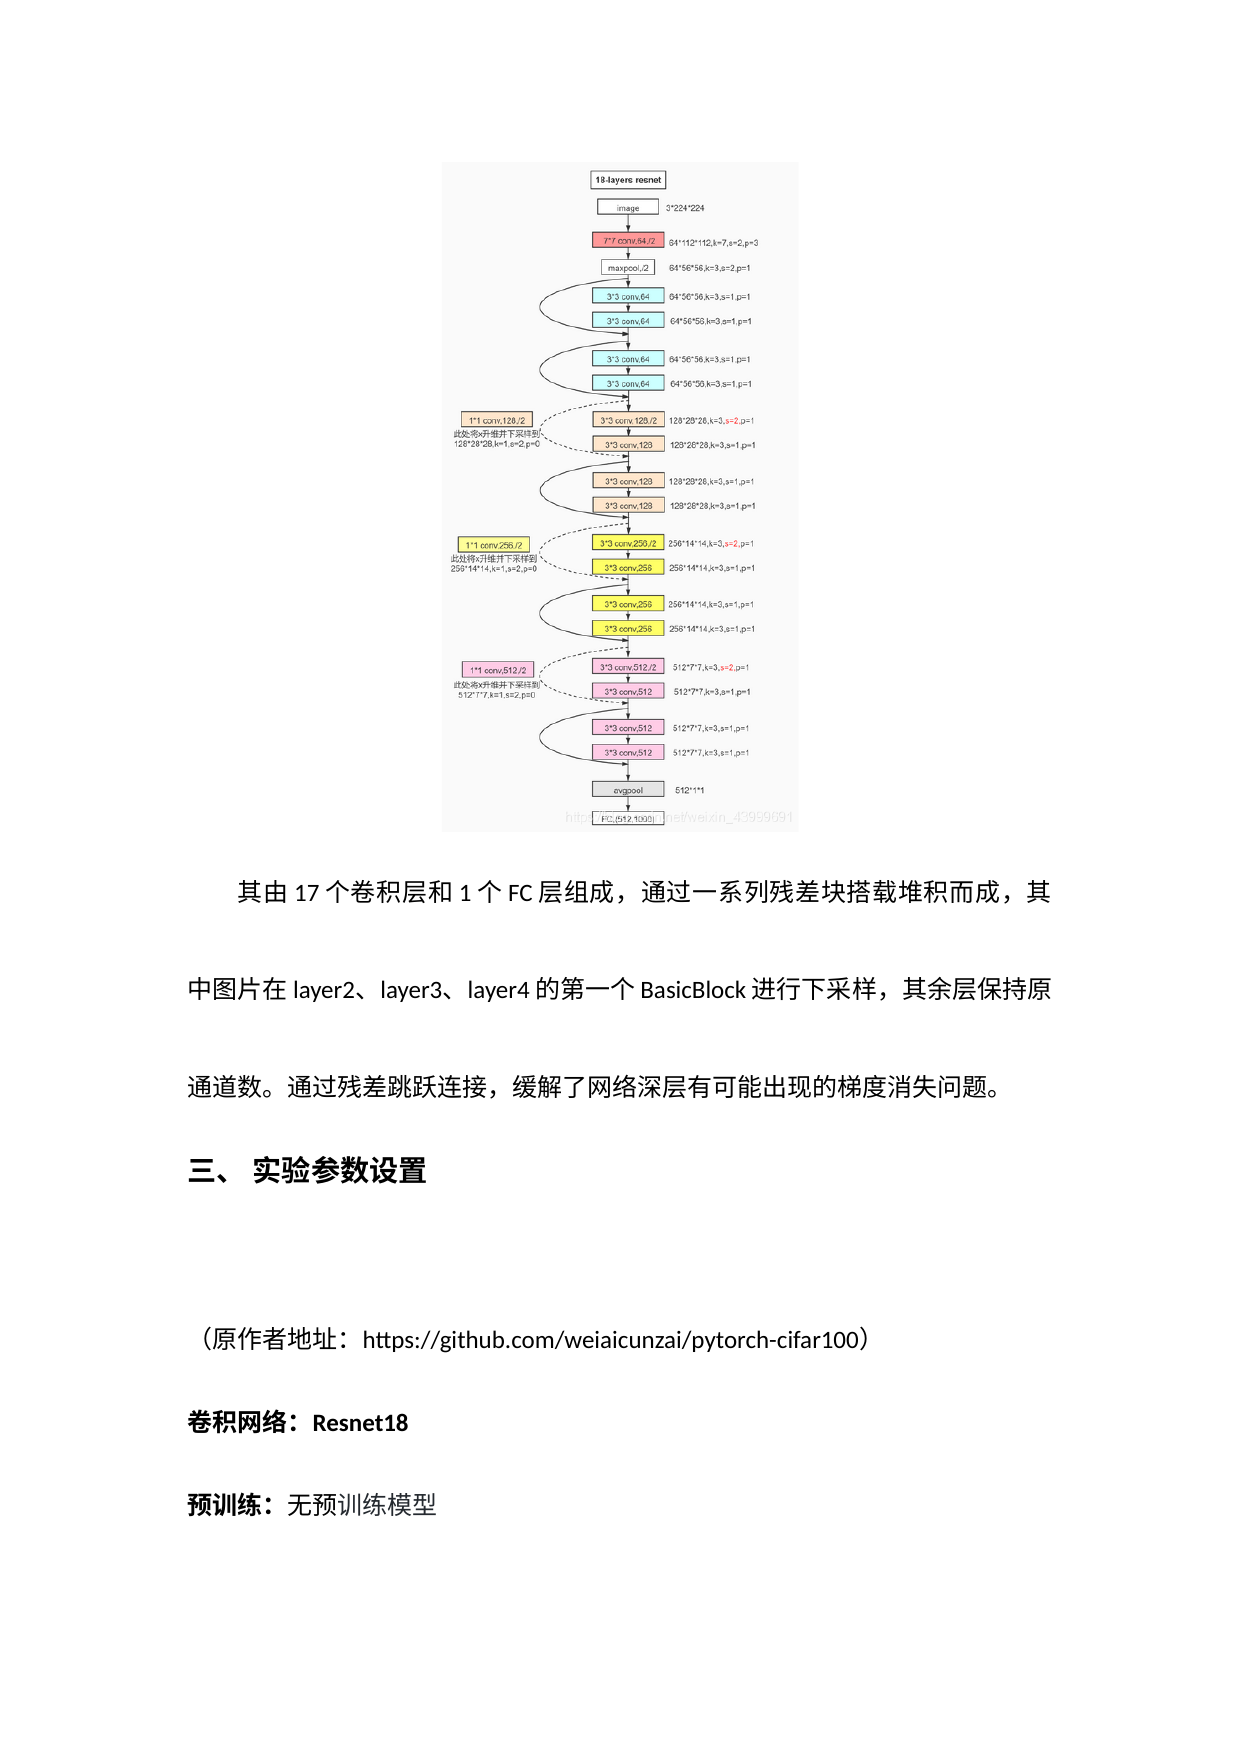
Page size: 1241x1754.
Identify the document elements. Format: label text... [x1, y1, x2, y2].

picture [441, 162, 799, 832]
list 卷积网络：Resnet18 [187, 1388, 1053, 1453]
list 实验参数设置 [187, 1136, 1053, 1201]
list 预训练：无预训练模型 [187, 1471, 1053, 1536]
list 其由17个卷积层和1个FC层组成，通过一系列残差块搭载堆积而成，其中图片在layer2、layer3、layer4的第一个BasicBlock进行下采样，其余层保持原通道数。通过残差跳跃连接，缓解了网络深层有可能出现的梯度消失问题。 [187, 858, 1053, 1118]
list （原作者地址：https://github.com/weiaicunzai/pytorch-cifar100） [187, 1305, 1053, 1370]
